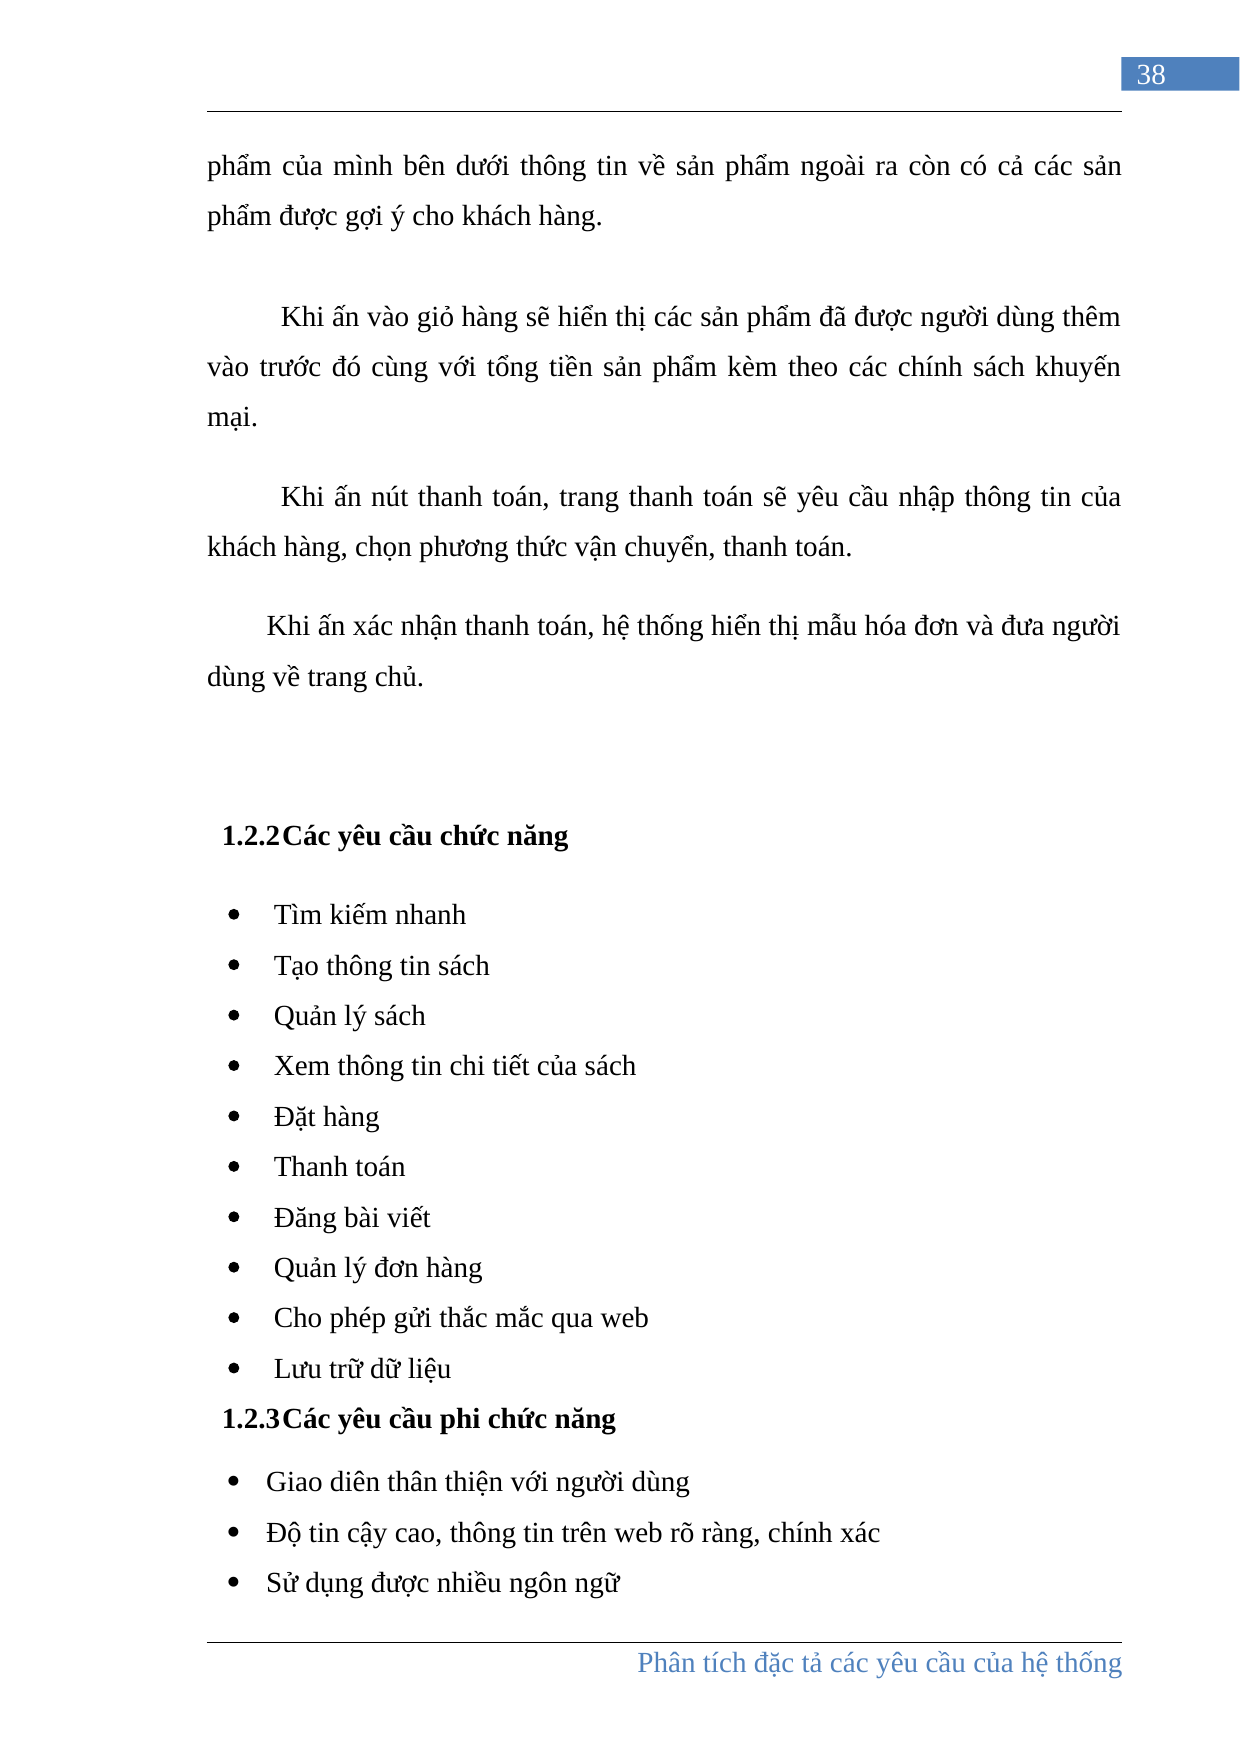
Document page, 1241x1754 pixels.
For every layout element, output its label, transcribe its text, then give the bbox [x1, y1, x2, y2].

list Lưu trữ dữ liệu [229, 1351, 1122, 1385]
list Tìm kiếm nhanh [229, 897, 1122, 931]
list Xem thông tin chi tiết của sách [229, 1048, 1122, 1082]
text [207, 148, 1122, 232]
list Thanh toán [229, 1149, 1122, 1183]
list Quản lý đơn hàng [229, 1250, 1122, 1284]
text Khi ấn vào giỏ hàng sẽ hiển thị các sản phẩm đã được người dùng thêm vào trước đó cùng với tổng tiền sản phẩm kèm theo các chính sách khuyến mại. [207, 299, 1122, 433]
list Độ tin cậy cao, thông tin trên web rõ ràng, chính xác [228, 1515, 1122, 1548]
list Đăng bài viết [229, 1200, 1122, 1233]
list Giao diên thân thiện với người dùng [228, 1464, 1122, 1498]
list Sử dụng được nhiều ngôn ngữ [228, 1565, 1122, 1599]
subtitle Các yêu cầu phi chức năng [222, 1401, 1122, 1435]
text Khi ấn xác nhận thanh toán, hệ thống hiển thị mẫu hóa đơn và đưa người dùng về trang chủ. [207, 608, 1122, 692]
list Cho phép gửi thắc mắc qua web [229, 1301, 1122, 1334]
text Khi ấn nút thanh toán, trang thanh toán sẽ yêu cầu nhập thông tin của khách hàng, chọn phương thức vận chuyển, thanh toán. [207, 479, 1122, 563]
list Đặt hàng [229, 1099, 1122, 1133]
list Quản lý sách [229, 998, 1122, 1032]
subtitle Các yêu cầu chức năng [222, 818, 1122, 851]
list Tạo thông tin sách [229, 948, 1122, 981]
